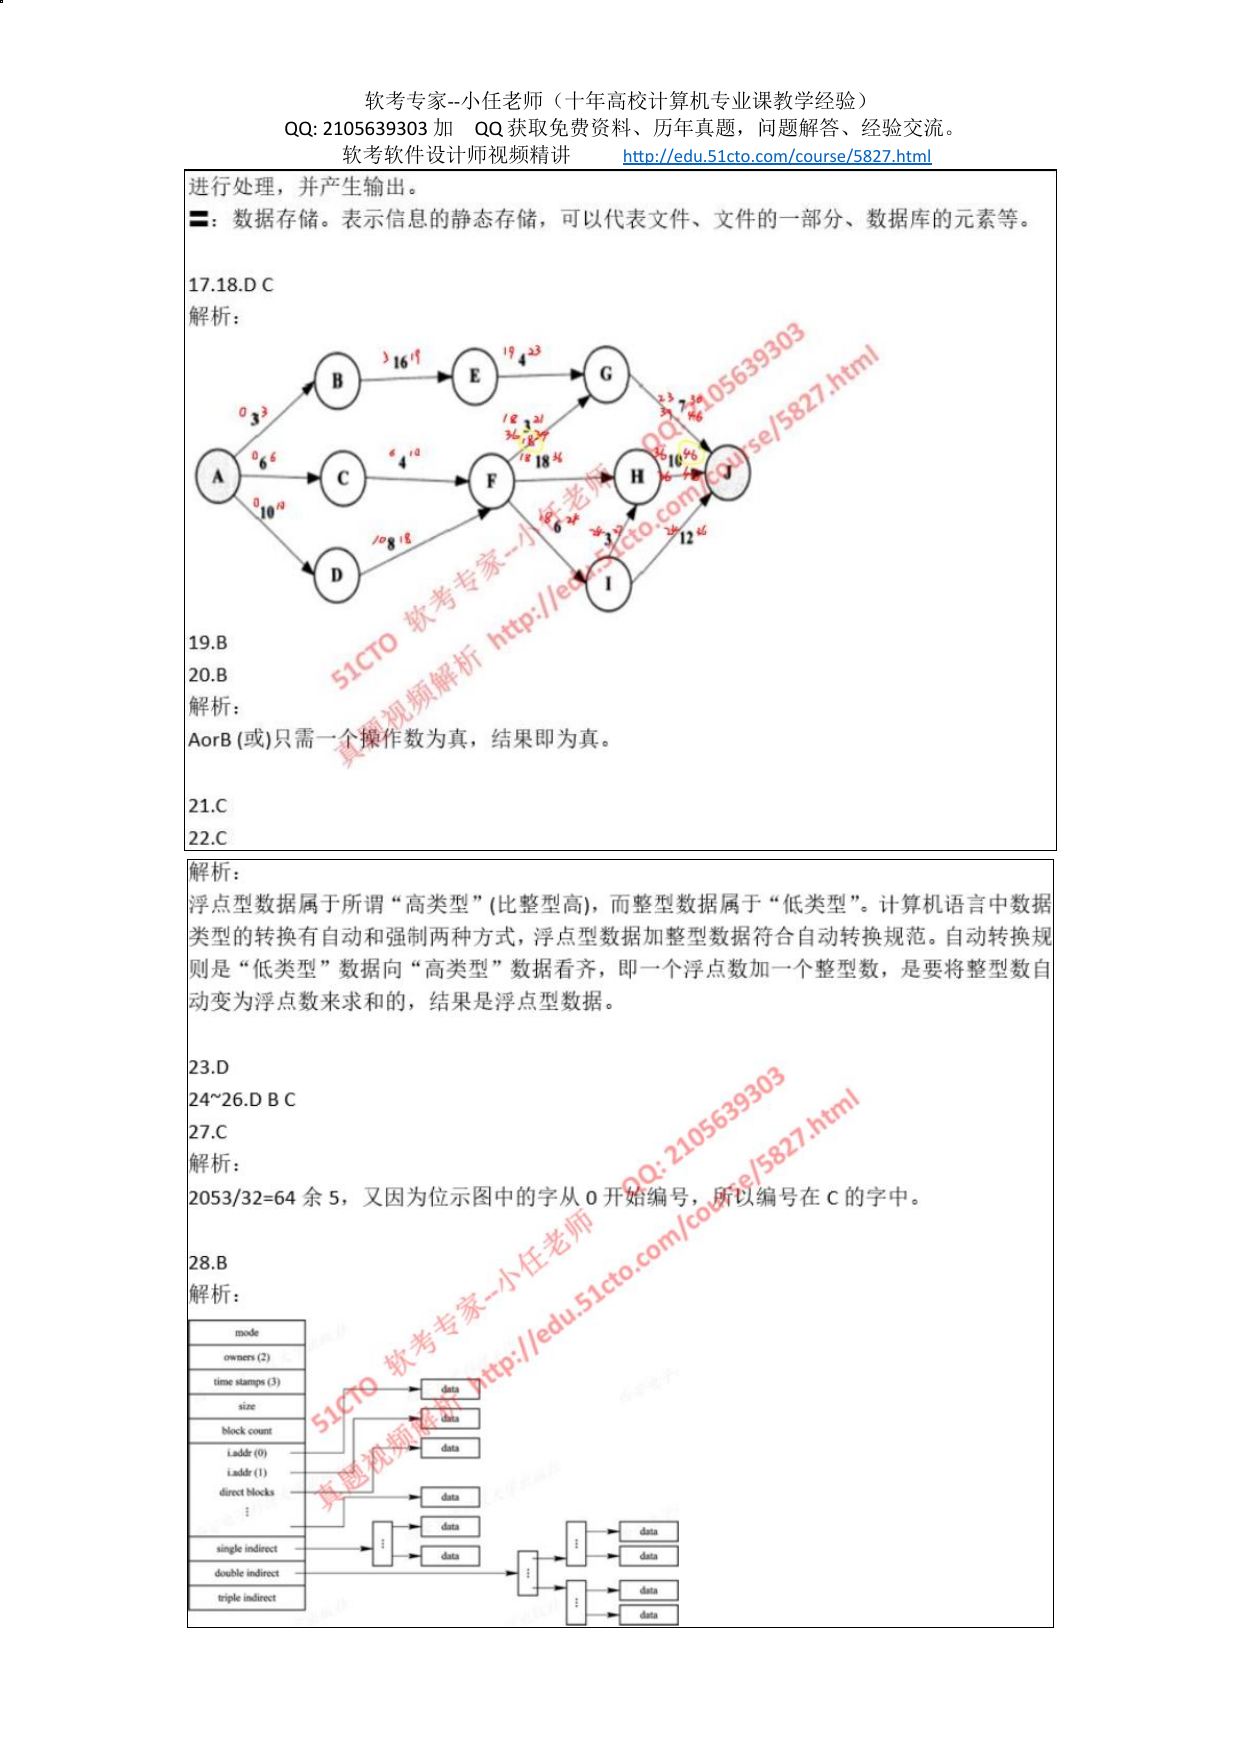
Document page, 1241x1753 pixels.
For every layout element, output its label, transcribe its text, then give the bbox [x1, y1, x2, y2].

picture [188, 860, 1053, 1627]
list 软考专家--小任老师（十年高校计算机专业课教学经验） [364, 88, 1056, 113]
list QQ: 2105639303 加 QQ获取免费资料、历年真题，问题解答、经验交流。 [284, 113, 1056, 140]
list 软考软件设计师视频精讲 http://edu.51cto.com/course/5827.html [341, 140, 1056, 167]
picture [185, 170, 1056, 850]
